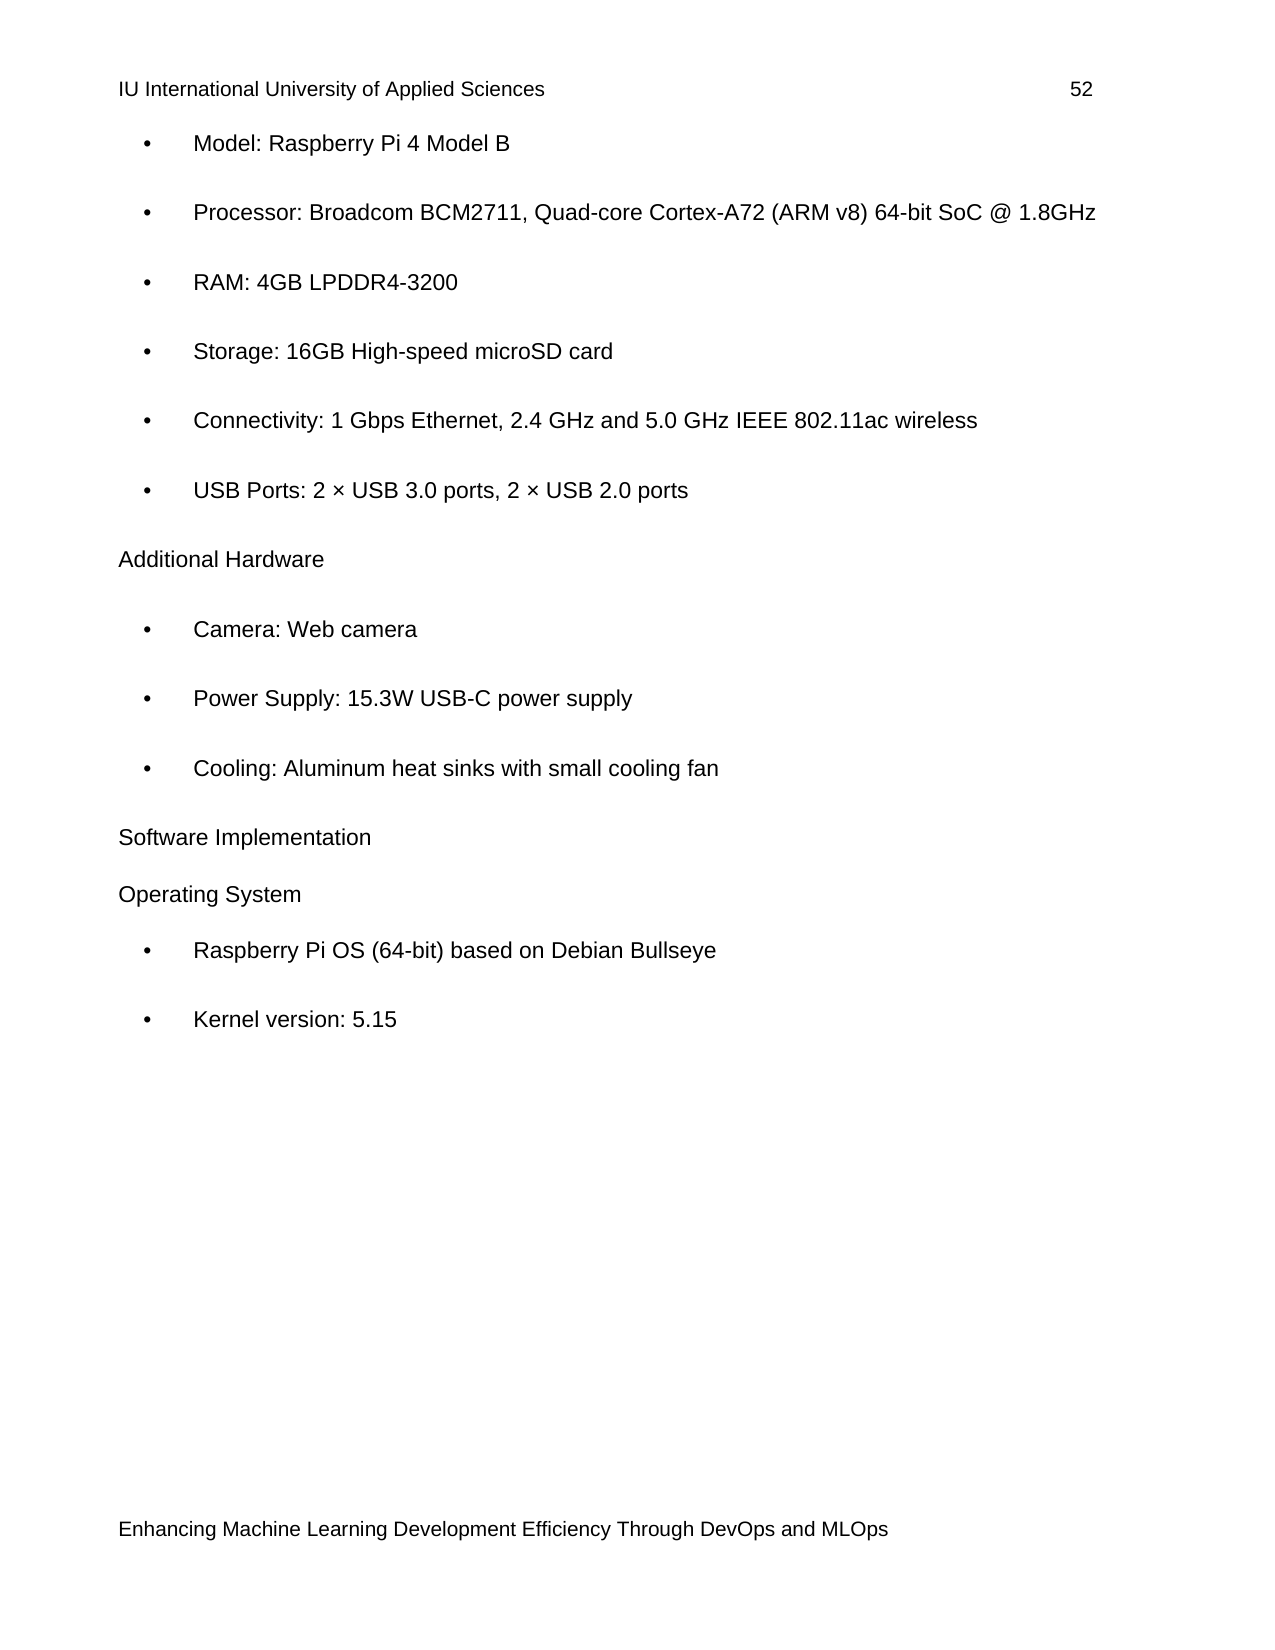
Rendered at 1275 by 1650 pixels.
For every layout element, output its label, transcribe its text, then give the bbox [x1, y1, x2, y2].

list Camera: Web camera [143, 616, 1157, 642]
list Storage: 16GB High-speed microSD card [143, 338, 1157, 364]
list Processor: Broadcom BCM2711, Quad-core Cortex-A72 (ARM v8) 64-bit SoC @ 1.8GHz [143, 199, 1157, 225]
text Operating System [118, 881, 1157, 907]
list USB Ports: 2 × USB 3.0 ports, 2 × USB 2.0 ports [143, 477, 1157, 503]
list Power Supply: 15.3W USB-C power supply [143, 685, 1157, 712]
list Connectivity: 1 Gbps Ethernet, 2.4 GHz and 5.0 GHz IEEE 802.11ac wireless [143, 407, 1157, 434]
text Software Implementation [118, 824, 1157, 851]
list RAM: 4GB LPDDR4-3200 [143, 268, 1157, 295]
list Kernel version: 5.15 [143, 1006, 1157, 1033]
text Additional Hardware [118, 546, 1157, 573]
list Cooling: Aluminum heat sinks with small cooling fan [143, 755, 1157, 781]
list Raspberry Pi OS (64-bit) based on Debian Bullseye [143, 937, 1157, 963]
list Model: Raspberry Pi 4 Model B [143, 129, 1157, 156]
